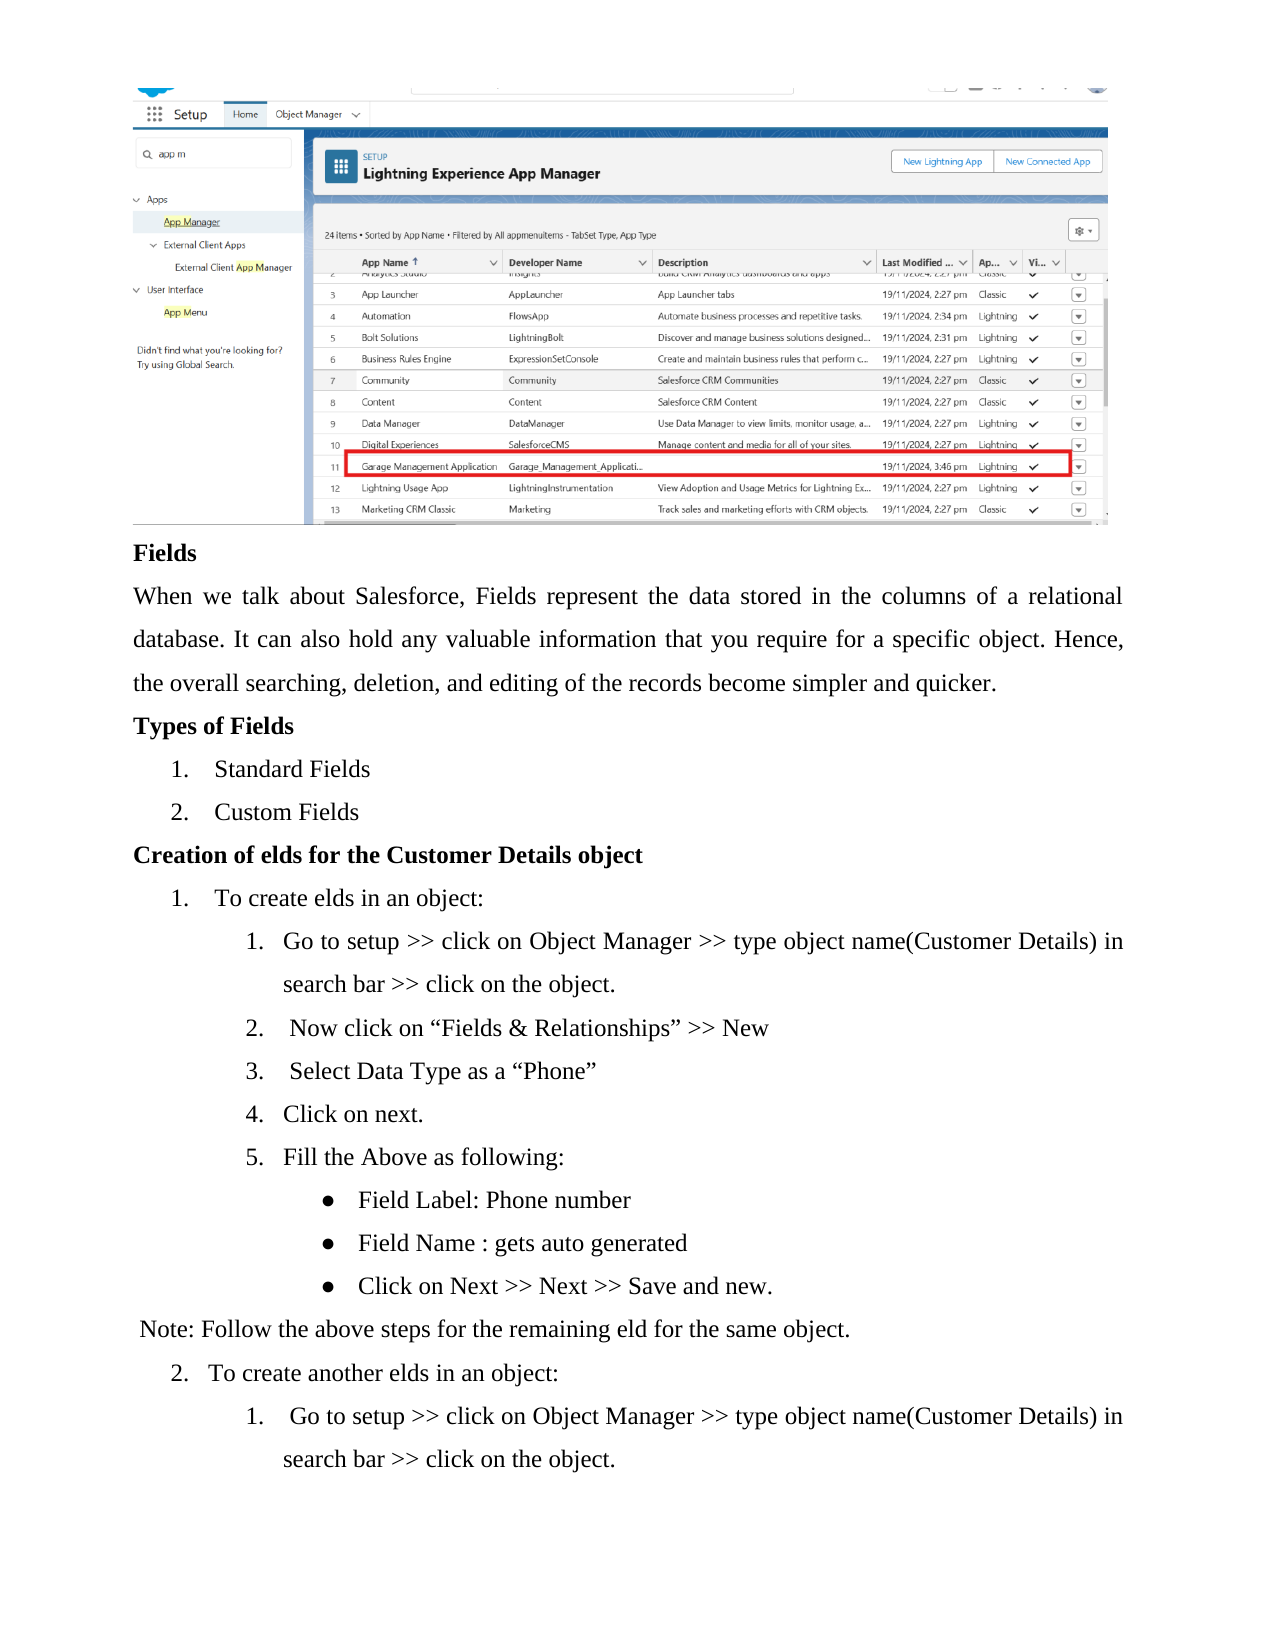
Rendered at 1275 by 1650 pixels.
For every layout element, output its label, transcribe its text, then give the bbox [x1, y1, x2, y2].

list Go to setup >> click on Object Manager >> type object name(Customer Details) in search bar >> click on the object. [245, 926, 1125, 998]
list Select Data Type as a “Phone” [245, 1056, 1125, 1084]
text Fields [133, 538, 1125, 567]
list Field Label: Phone number [320, 1185, 1125, 1214]
text Note: Follow the above steps for the remaining eld for the same object. [133, 1314, 1125, 1343]
list Field Name : gets auto generated [320, 1228, 1125, 1257]
list Custom Fields [170, 797, 1125, 826]
list Click on next. [245, 1099, 1125, 1128]
text Types of Fields [133, 711, 1125, 739]
list Click on Next >> Next >> Save and new. [320, 1271, 1125, 1300]
list Go to setup >> click on Object Manager >> type object name(Customer Details) in search bar >> click on the object. [245, 1401, 1125, 1473]
list To create another elds in an object: [170, 1358, 1125, 1386]
text When we talk about Salesforce, Fields represent the data stored in the columns of a relational database. It can also hold any valuable information that you require for a specific object. Hence, the overall searching, deletion, and editing of the records become simpler and quicker. [133, 581, 1125, 696]
list To create elds in an object: [170, 883, 1125, 912]
list Standard Fields [170, 754, 1125, 783]
text Creation of elds for the Customer Details object [133, 840, 1125, 869]
picture [132, 88, 1108, 525]
list Now click on “Fields & Relationships” >> New [245, 1013, 1125, 1041]
list Fill the Above as following: [245, 1142, 1125, 1171]
